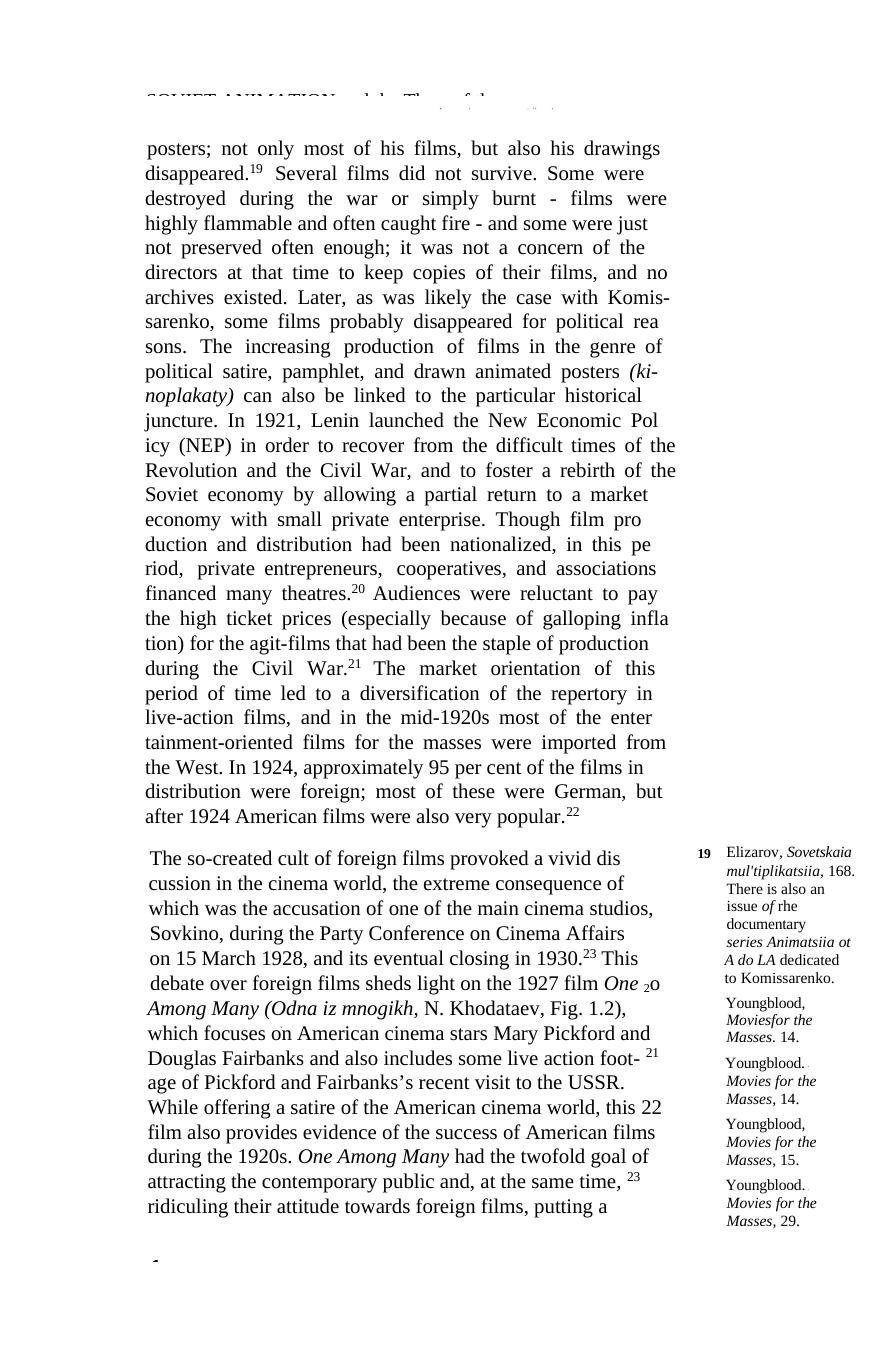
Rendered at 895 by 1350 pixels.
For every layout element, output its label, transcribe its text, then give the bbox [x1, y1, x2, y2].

list Elizarov, Sovetskaia [697, 844, 895, 862]
text The so-created cult of foreign films provoked a vivid dis­ cussion in the cinema world, the extreme consequence of which was the accusation of one of the main cinema studios, [148, 846, 673, 919]
text mul'tiplikatsiia, 168. There is also an issue of rhe documentary [726, 862, 856, 933]
text posters; not only most of his films, but also his drawings disappeared.19 Several films did not survive. Some were destroyed during the war or simply burnt - films were highly flammable and often caught fire - and some were just not preserved often enough; it was not a concern of the directors at that time to keep copies of their films, and no archives existed. Later, as was likely the case with Komis- sarenko, some films probably disappeared for political rea­ sons. The increasing production of films in the genre of political satire, pamphlet, and drawn animated posters (ki- noplakaty) can also be linked to the particular historical juncture. In 1921, Lenin launched the New Economic Pol­ icy (NEP) in order to recover from the difficult times of the Revolution and the Civil War, and to foster a rebirth of the Soviet economy by allowing a partial return to a market economy with small private enterprise. Though film pro­ duction and distribution had been nationalized, in this pe­ riod, private entrepreneurs, cooperatives, and associations financed many theatres.20 Audiences were reluctant to pay the high ticket prices (especially because of galloping infla­ tion) for the agit-films that had been the staple of production during the Civil War.21 The market orientation of this period of time led to a diversification of the repertory in live-action films, and in the mid-1920s most of the enter­ tainment-oriented films for the masses were imported from the West. In 1924, approximately 95 per cent of the films in distribution were foreign; most of these were German, but after 1924 American films were also very popular.22 [145, 136, 680, 828]
text Youngblood. Movies for the Masses, 29. [725, 1177, 848, 1229]
text Youngblood, Moviesfor the Masses. 14. [725, 994, 813, 1046]
text Youngblood, Movies for the Masses, 15. [725, 1116, 848, 1168]
picture [277, 104, 813, 1192]
text series Animatsiia ot A do LA dedicated to Komissarenko. [724, 933, 851, 986]
text Sovkino, during the Party Conference on Cinema Affairs on 15 March 1928, and its eventual closing in 1930.23 This [149, 921, 644, 970]
text debate over foreign films sheds light on the 1927 film One 2o Among Many (Odna iz mnogikh, N. Khodataev, Fig. 1.2), which focuses on American cinema stars Mary Pickford and Douglas Fairbanks and also includes some live action foot- 21 age of Pickford and Fairbanks’s recent visit to the USSR. While offering a satire of the American cinema world, this 22 film also provides evidence of the success of American films during the 1920s. One Among Many had the twofold goal of attracting the contemporary public and, at the same time, 23 ridiculing their attitude towards foreign films, putting a [147, 971, 673, 1218]
text Youngblood. Movies for the Masses, 14. [725, 1055, 848, 1108]
